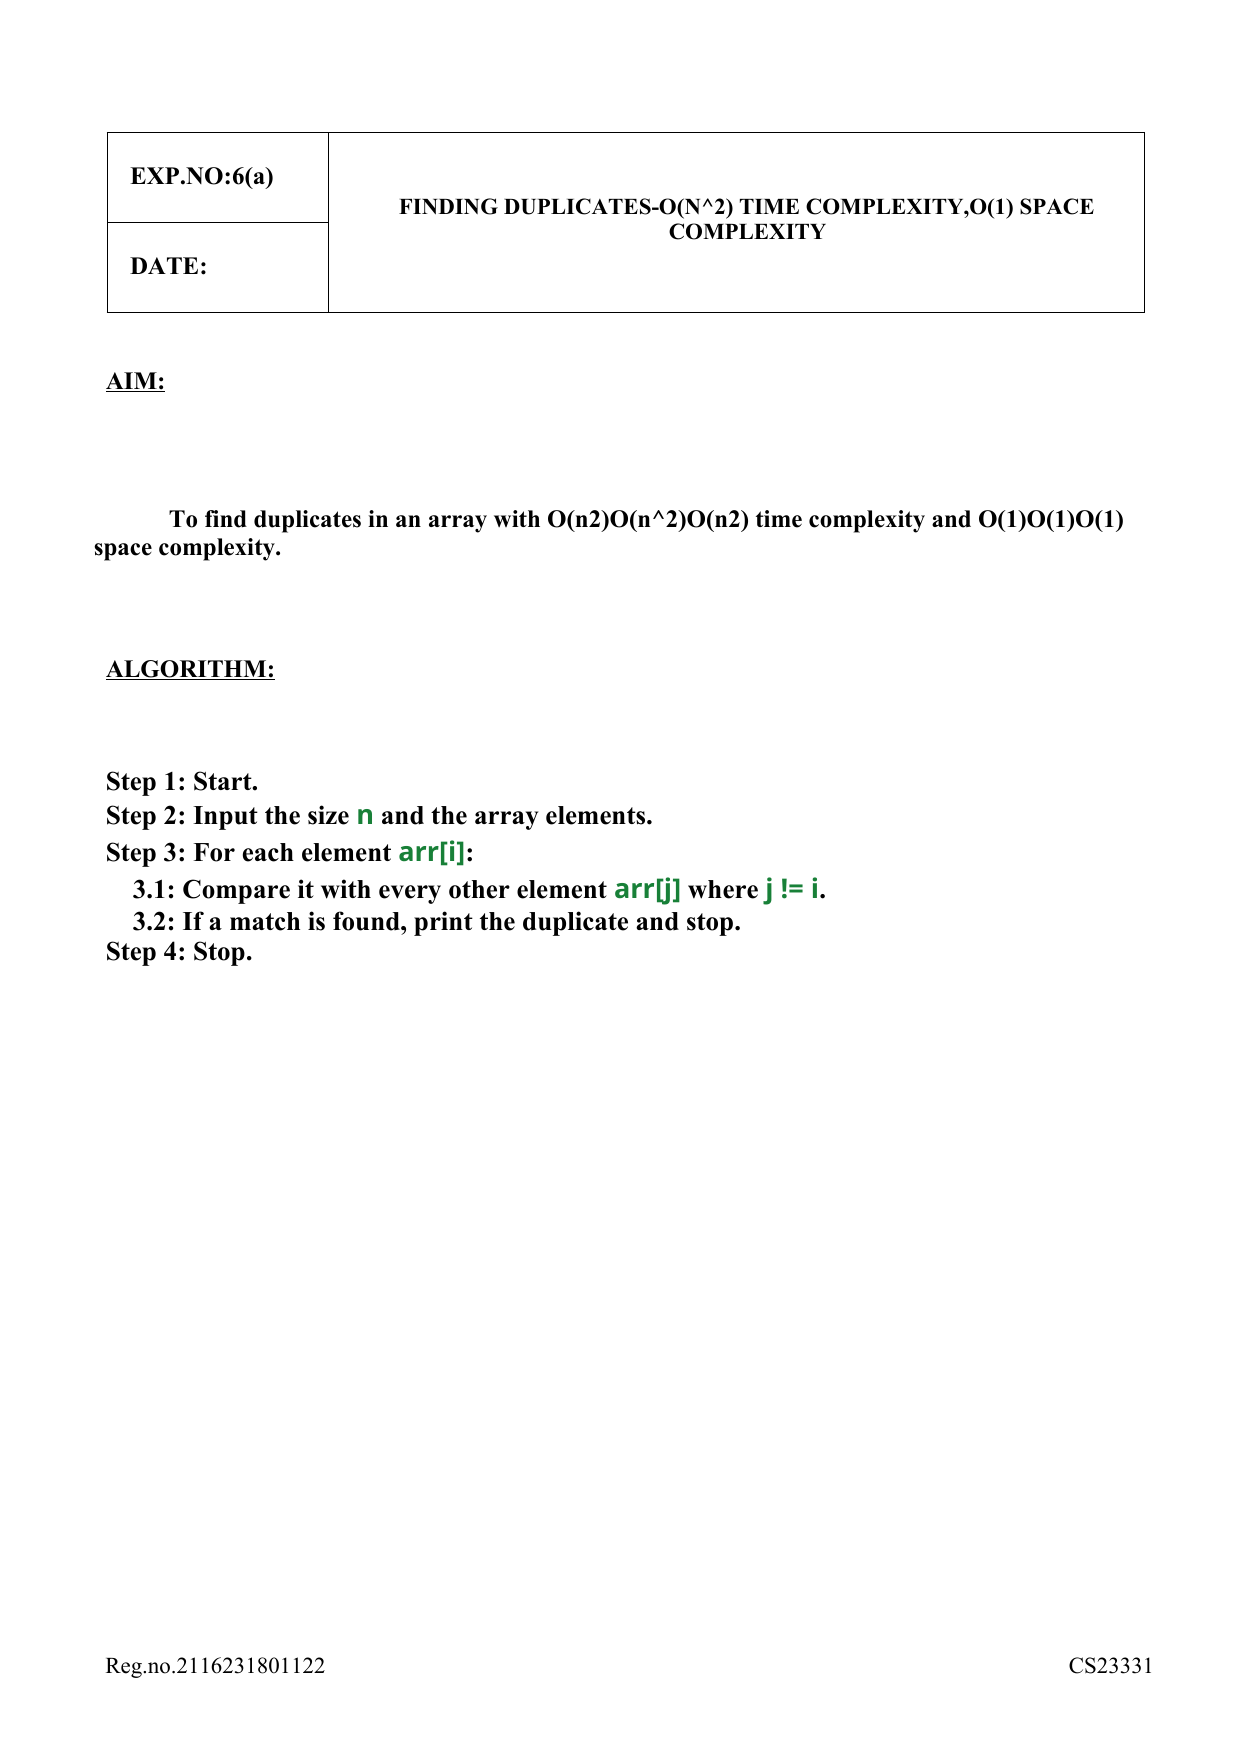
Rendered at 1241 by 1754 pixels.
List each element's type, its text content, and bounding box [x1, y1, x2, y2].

text Step 1: Start. [106, 766, 1155, 796]
text 3.1: Compare it with every other element arr[j] where j != i. [106, 869, 1155, 906]
table_header EXP.NO:6(a) [108, 133, 328, 222]
text Step 3: For each element arr[i]: [106, 833, 1155, 869]
table_header FINDING DUPLICATES-O(N^2) TIME COMPLEXITY,O(1) SPACE COMPLEXITY [329, 133, 1144, 312]
text Step 4: Stop. [106, 936, 1155, 966]
table_cell DATE: [108, 223, 328, 312]
text To find duplicates in an array with O(n2)O(n^2)O(n2) time complexity and O(1)O(1)O(1) space complexity. [94, 506, 1155, 561]
text 3.2: If a match is found, print the duplicate and stop. [106, 906, 1155, 936]
text Step 2: Input the size n and the array elements. [106, 796, 1155, 833]
text ALGORITHM: [106, 655, 1155, 683]
text AIM: [106, 367, 1155, 395]
